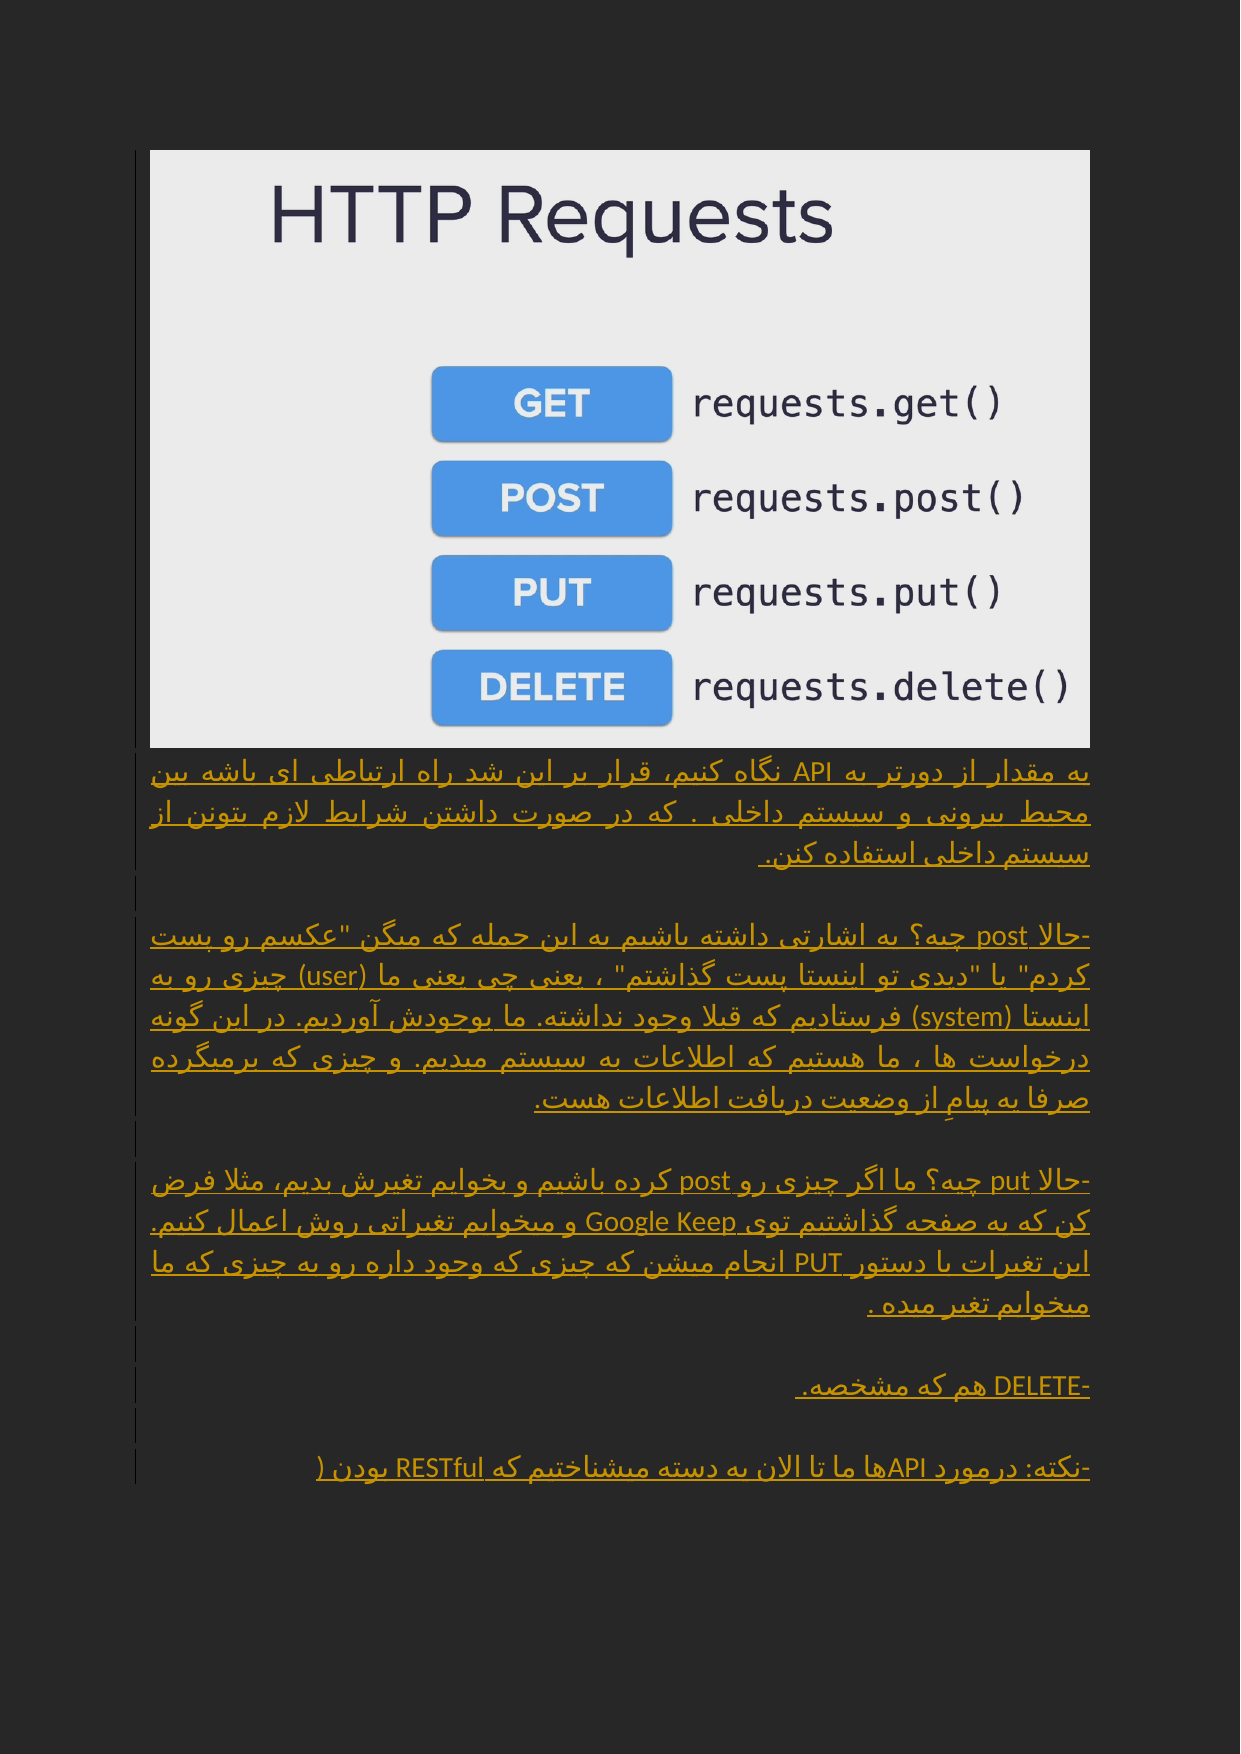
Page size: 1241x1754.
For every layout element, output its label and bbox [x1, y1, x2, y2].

picture [150, 150, 1090, 748]
